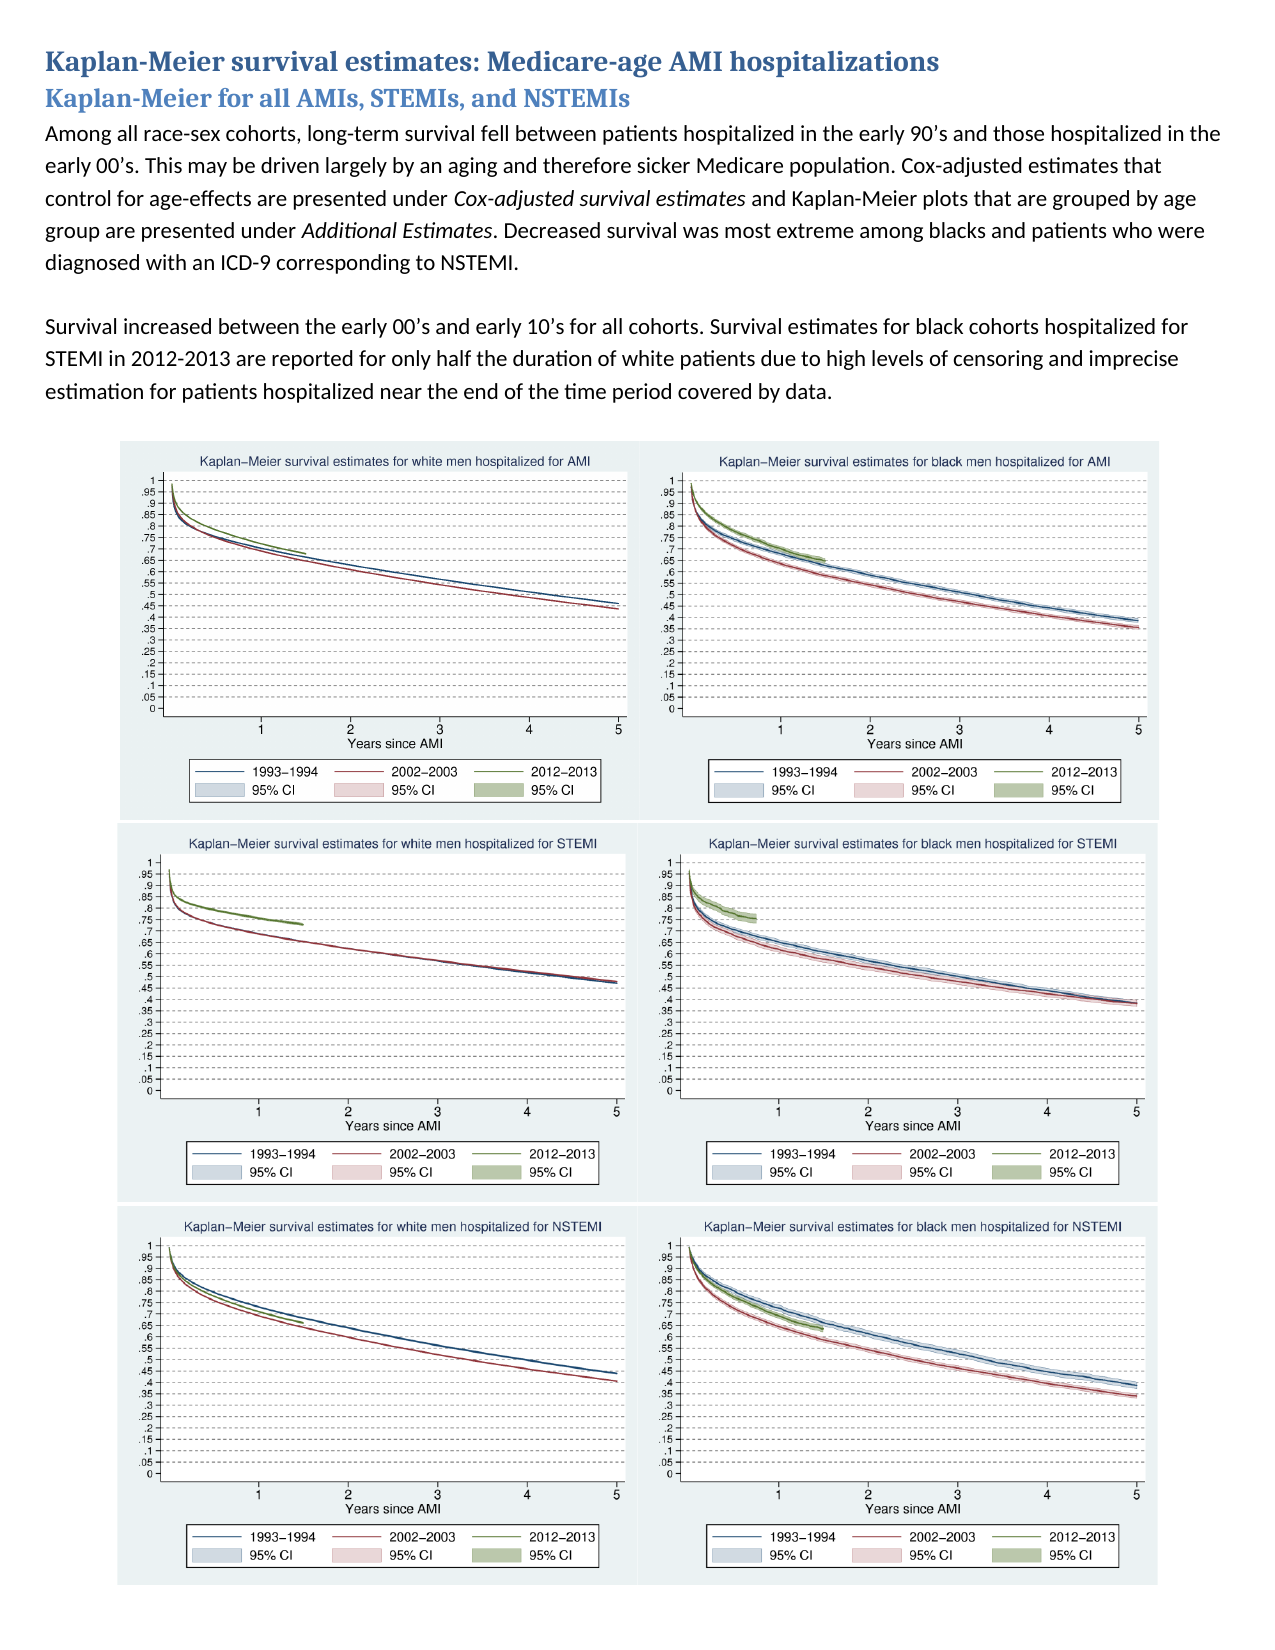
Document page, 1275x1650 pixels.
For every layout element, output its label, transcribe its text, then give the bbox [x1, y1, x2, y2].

picture [117, 1206, 1158, 1585]
subtitle Kaplan-Meier survival estimates: Medicare-age AMI hospitalizations [45, 45, 1230, 78]
picture [120, 441, 1160, 820]
picture [117, 823, 1158, 1202]
text Among all race-sex cohorts, long-term survival fell between patients hospitalized in the early 90’s and those hospitalized in the early 00’s. This may be driven largely by an aging and therefore sicker Medicare population. Cox-adjusted estimates that control for age-effects are presented under Cox-adjusted survival estimates and Kaplan-Meier plots that are grouped by age group are presented under Additional Estimates. Decreased survival was most extreme among blacks and patients who were diagnosed with an ICD-9 corresponding to NSTEMI. [45, 119, 1230, 276]
subtitle Kaplan-Meier for all AMIs, STEMIs, and NSTEMIs [45, 83, 1230, 115]
text Survival increased between the early 00’s and early 10’s for all cohorts. Survival estimates for black cohorts hospitalized for STEMI in 2012-2013 are reported for only half the duration of white patients due to high levels of censoring and imprecise estimation for patients hospitalized near the end of the time period covered by data. [45, 312, 1230, 405]
